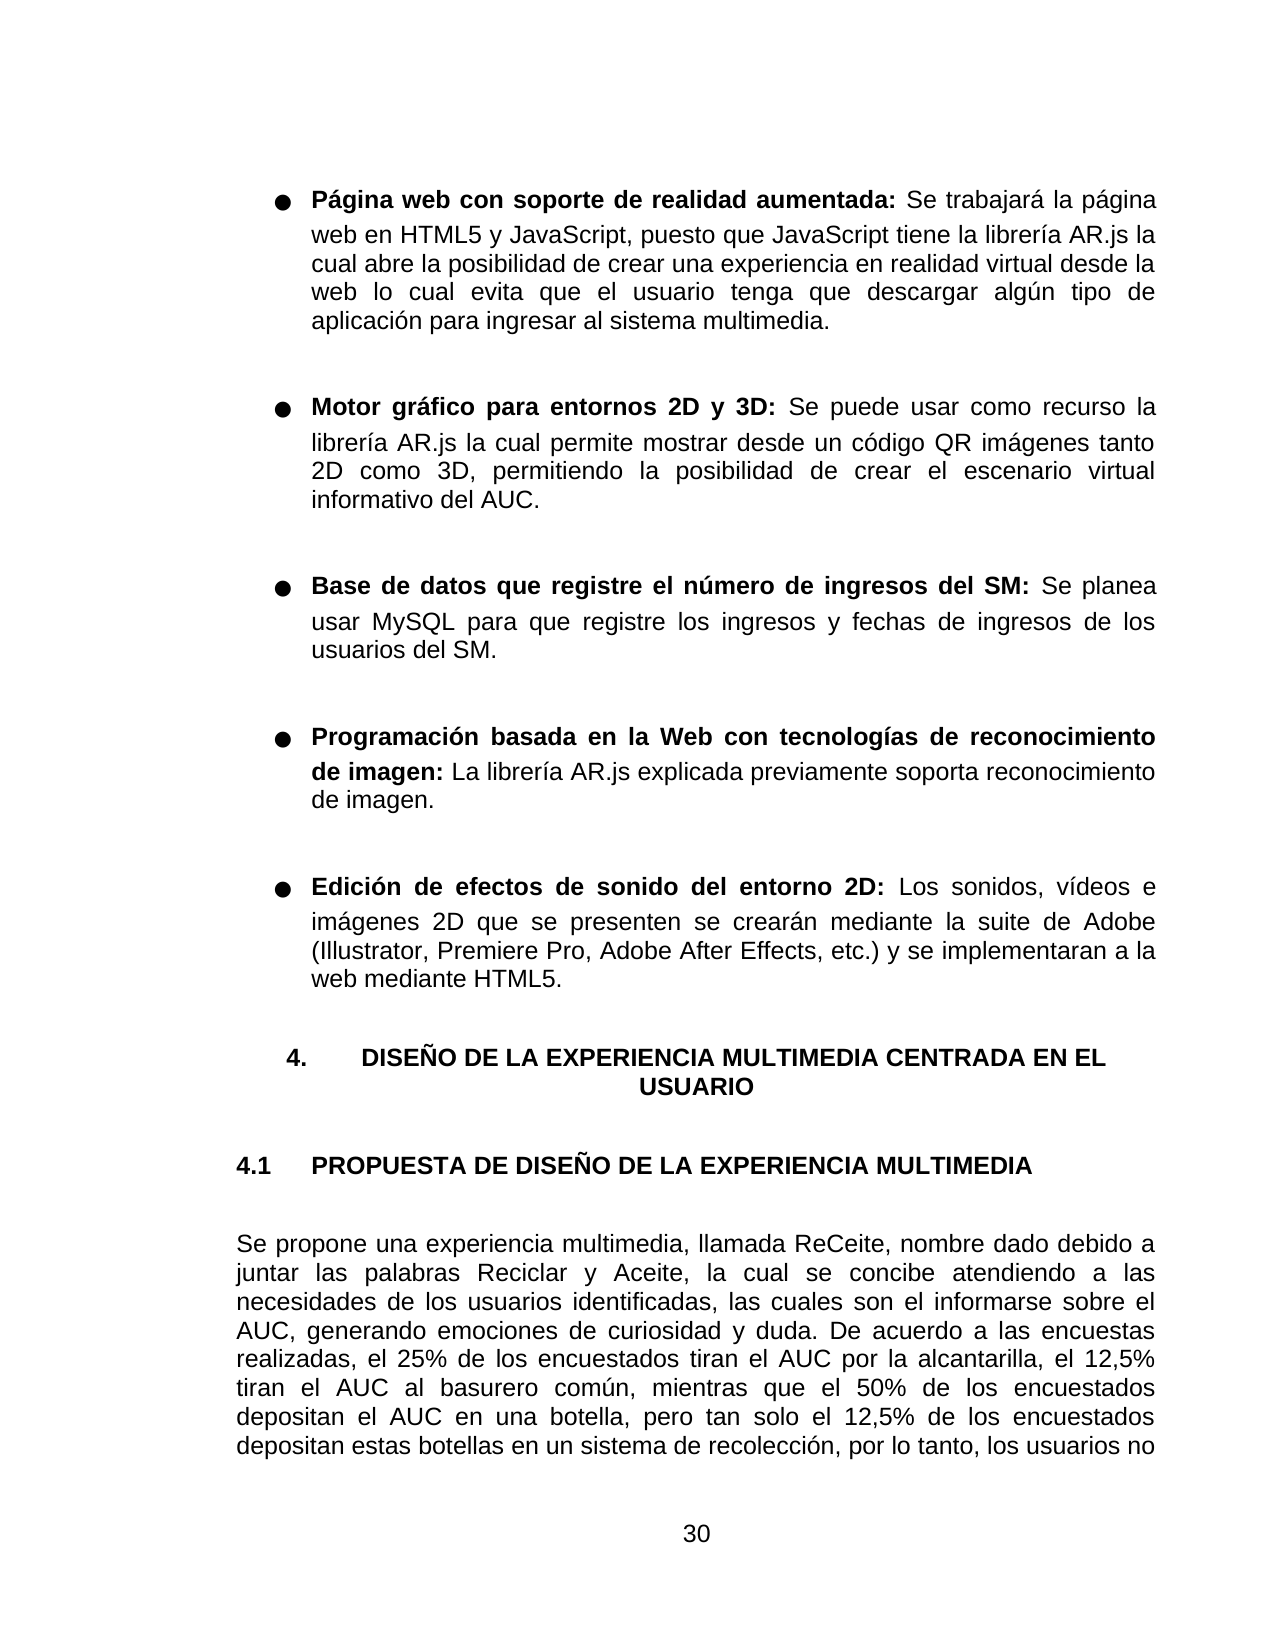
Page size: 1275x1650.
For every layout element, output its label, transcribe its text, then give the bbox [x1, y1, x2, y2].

list Edición de efectos de sonido del entorno 2D: Los sonidos, vídeos e imágenes 2D que se presenten se crearán mediante la suite de Adobe (Illustrator, Premiere Pro, Adobe After Effects, etc.) y se implementaran a la web mediante HTML5. [274, 864, 1157, 993]
list Programación basada en la Web con tecnologías de reconocimiento de imagen: La librería AR.js explicada previamente soporta reconocimiento de imagen. [274, 714, 1157, 814]
list Página web con soporte de realidad aumentada: Se trabajará la página web en HTML5 y JavaScript, puesto que JavaScript tiene la librería AR.js la cual abre la posibilidad de crear una experiencia en realidad virtual desde la web lo cual evita que el usuario tenga que descargar algún tipo de aplicación para ingresar al sistema multimedia. [274, 177, 1157, 335]
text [236, 1229, 1157, 1459]
subtitle PROPUESTA DE DISEÑO DE LA EXPERIENCIA MULTIMEDIA [236, 1151, 1157, 1179]
list Base de datos que registre el número de ingresos del SM: Se planea usar MySQL para que registre los ingresos y fechas de ingresos de los usuarios del SM. [274, 564, 1157, 664]
list Motor gráfico para entornos 2D y 3D: Se puede usar como recurso la librería AR.js la cual permite mostrar desde un código QR imágenes tanto 2D como 3D, permitiendo la posibilidad de crear el escenario virtual informativo del AUC. [274, 385, 1157, 514]
subtitle DISEÑO DE LA EXPERIENCIA MULTIMEDIA CENTRADA EN EL USUARIO [236, 1043, 1157, 1101]
